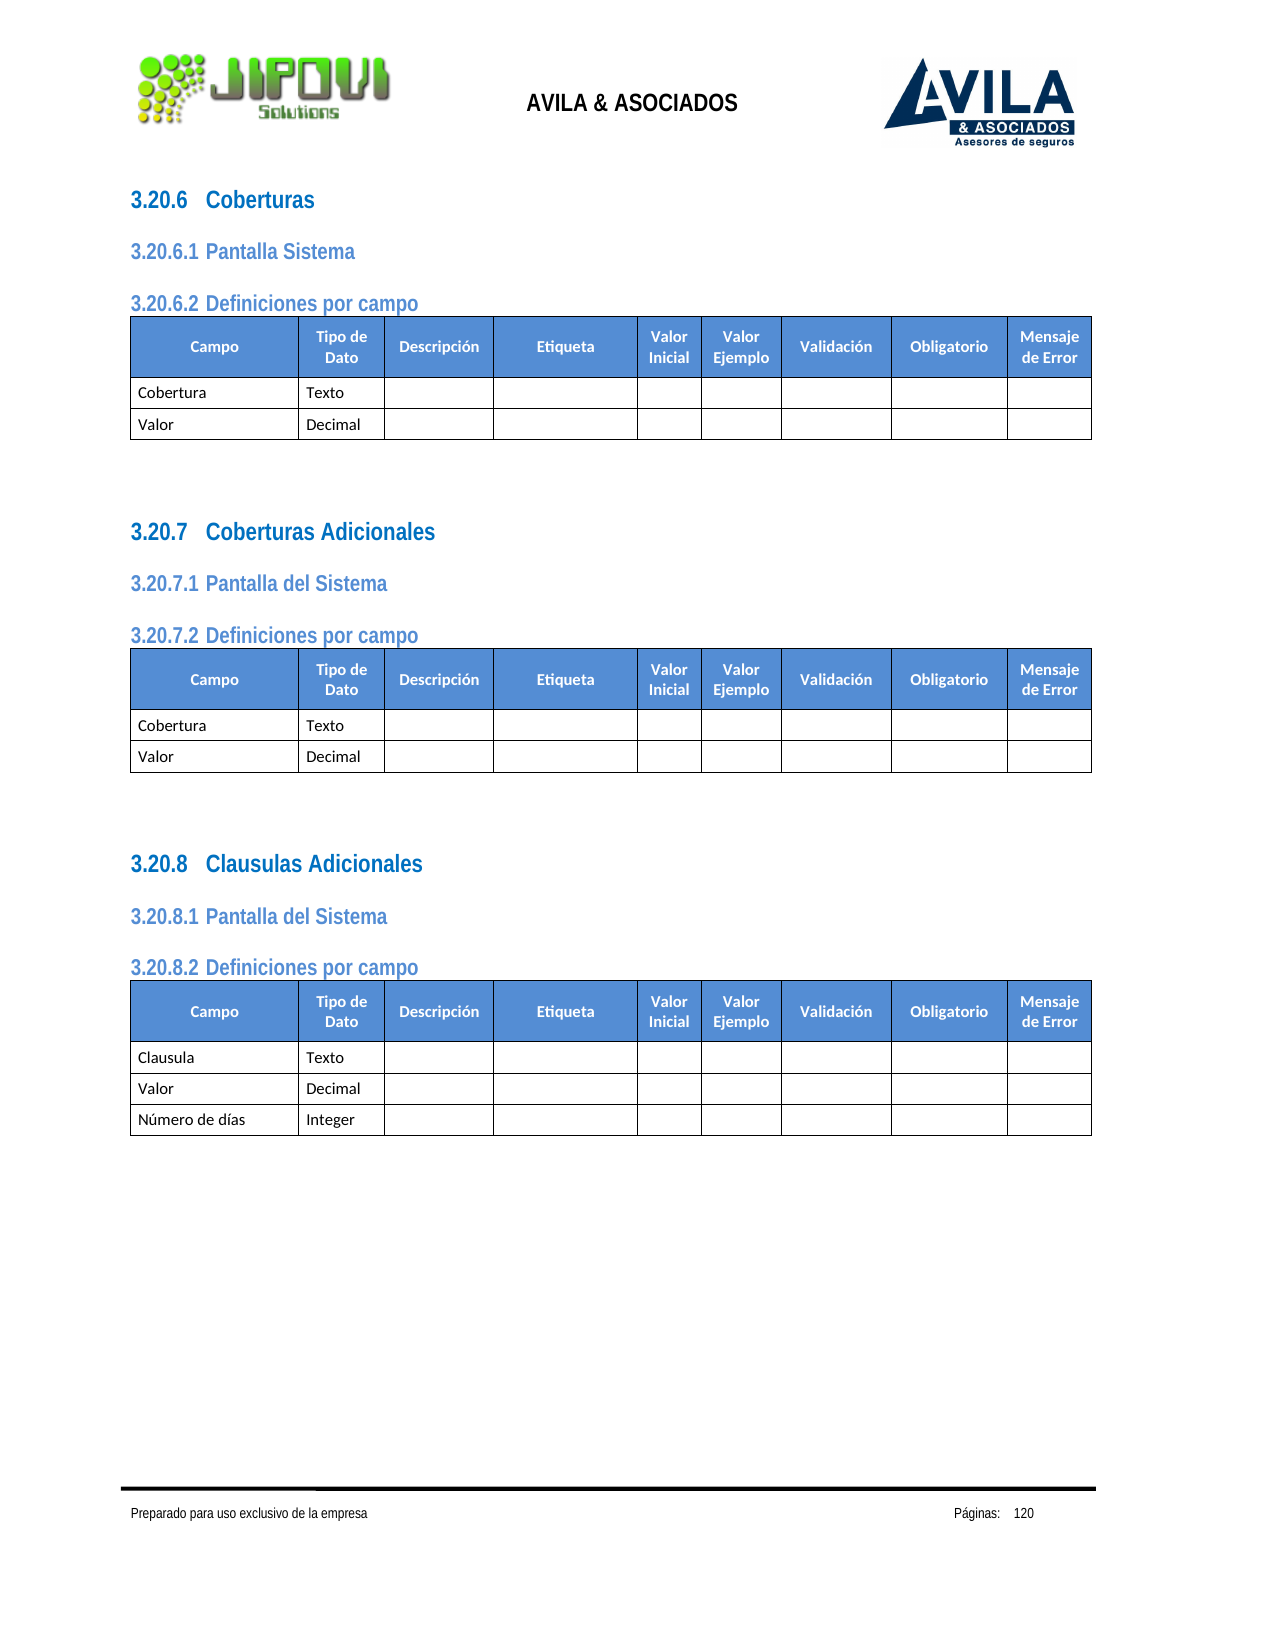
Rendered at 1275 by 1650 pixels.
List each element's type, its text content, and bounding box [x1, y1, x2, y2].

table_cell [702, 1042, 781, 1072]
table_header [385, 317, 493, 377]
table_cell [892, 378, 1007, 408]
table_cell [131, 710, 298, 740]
subtitle Pantalla del Sistema [131, 903, 1092, 929]
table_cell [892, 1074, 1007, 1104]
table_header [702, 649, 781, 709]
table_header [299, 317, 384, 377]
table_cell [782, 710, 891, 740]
picture [881, 57, 1077, 148]
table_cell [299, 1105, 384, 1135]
subtitle Coberturas [131, 184, 1092, 213]
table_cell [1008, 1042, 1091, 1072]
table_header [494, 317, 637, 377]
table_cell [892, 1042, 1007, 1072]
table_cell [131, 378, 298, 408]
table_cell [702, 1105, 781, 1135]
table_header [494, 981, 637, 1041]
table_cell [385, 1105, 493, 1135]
subtitle Definiciones por campo [131, 289, 1092, 316]
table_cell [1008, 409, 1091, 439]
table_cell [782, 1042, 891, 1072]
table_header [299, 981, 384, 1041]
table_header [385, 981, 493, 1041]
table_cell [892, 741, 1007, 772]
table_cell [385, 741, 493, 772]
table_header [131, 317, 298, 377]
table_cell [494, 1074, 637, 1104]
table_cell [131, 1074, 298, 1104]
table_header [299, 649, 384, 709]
subtitle Coberturas Adicionales [131, 517, 1092, 545]
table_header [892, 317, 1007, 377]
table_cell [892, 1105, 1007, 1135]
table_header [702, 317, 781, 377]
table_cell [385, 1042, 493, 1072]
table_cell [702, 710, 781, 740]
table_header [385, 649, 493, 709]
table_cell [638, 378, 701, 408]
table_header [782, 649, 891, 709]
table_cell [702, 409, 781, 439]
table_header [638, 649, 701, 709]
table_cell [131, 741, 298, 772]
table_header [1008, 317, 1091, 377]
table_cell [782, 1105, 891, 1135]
subtitle Definiciones por campo [131, 954, 1092, 980]
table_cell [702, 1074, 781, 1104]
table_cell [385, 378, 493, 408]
subtitle Definiciones por campo [131, 622, 1092, 648]
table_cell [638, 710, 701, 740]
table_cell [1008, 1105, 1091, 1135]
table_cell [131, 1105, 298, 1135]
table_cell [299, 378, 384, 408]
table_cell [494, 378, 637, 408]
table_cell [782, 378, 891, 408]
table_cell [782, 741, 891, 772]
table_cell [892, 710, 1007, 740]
subtitle Pantalla del Sistema [131, 570, 1092, 597]
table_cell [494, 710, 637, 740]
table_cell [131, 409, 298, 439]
picture [131, 47, 394, 128]
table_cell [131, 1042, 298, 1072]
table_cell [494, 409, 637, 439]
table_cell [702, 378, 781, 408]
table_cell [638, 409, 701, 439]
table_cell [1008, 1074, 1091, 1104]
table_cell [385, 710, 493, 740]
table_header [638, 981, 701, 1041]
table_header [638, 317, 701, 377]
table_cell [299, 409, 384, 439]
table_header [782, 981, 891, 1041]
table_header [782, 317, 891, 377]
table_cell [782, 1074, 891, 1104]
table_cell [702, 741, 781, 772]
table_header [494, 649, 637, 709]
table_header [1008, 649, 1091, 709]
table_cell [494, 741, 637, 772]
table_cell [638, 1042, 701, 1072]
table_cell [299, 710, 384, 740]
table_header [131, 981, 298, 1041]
subtitle Pantalla Sistema [131, 238, 1092, 264]
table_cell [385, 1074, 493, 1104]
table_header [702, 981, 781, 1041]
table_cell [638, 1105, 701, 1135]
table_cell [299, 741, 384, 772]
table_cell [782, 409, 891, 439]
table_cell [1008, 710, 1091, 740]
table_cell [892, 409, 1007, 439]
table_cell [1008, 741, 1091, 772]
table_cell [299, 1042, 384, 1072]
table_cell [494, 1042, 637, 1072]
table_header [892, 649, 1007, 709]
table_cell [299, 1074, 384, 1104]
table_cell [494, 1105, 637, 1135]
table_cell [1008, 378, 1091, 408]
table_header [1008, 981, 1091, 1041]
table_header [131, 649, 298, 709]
subtitle Clausulas Adicionales [131, 849, 1092, 878]
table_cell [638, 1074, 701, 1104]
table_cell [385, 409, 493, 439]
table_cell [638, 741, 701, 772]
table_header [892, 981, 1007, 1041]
